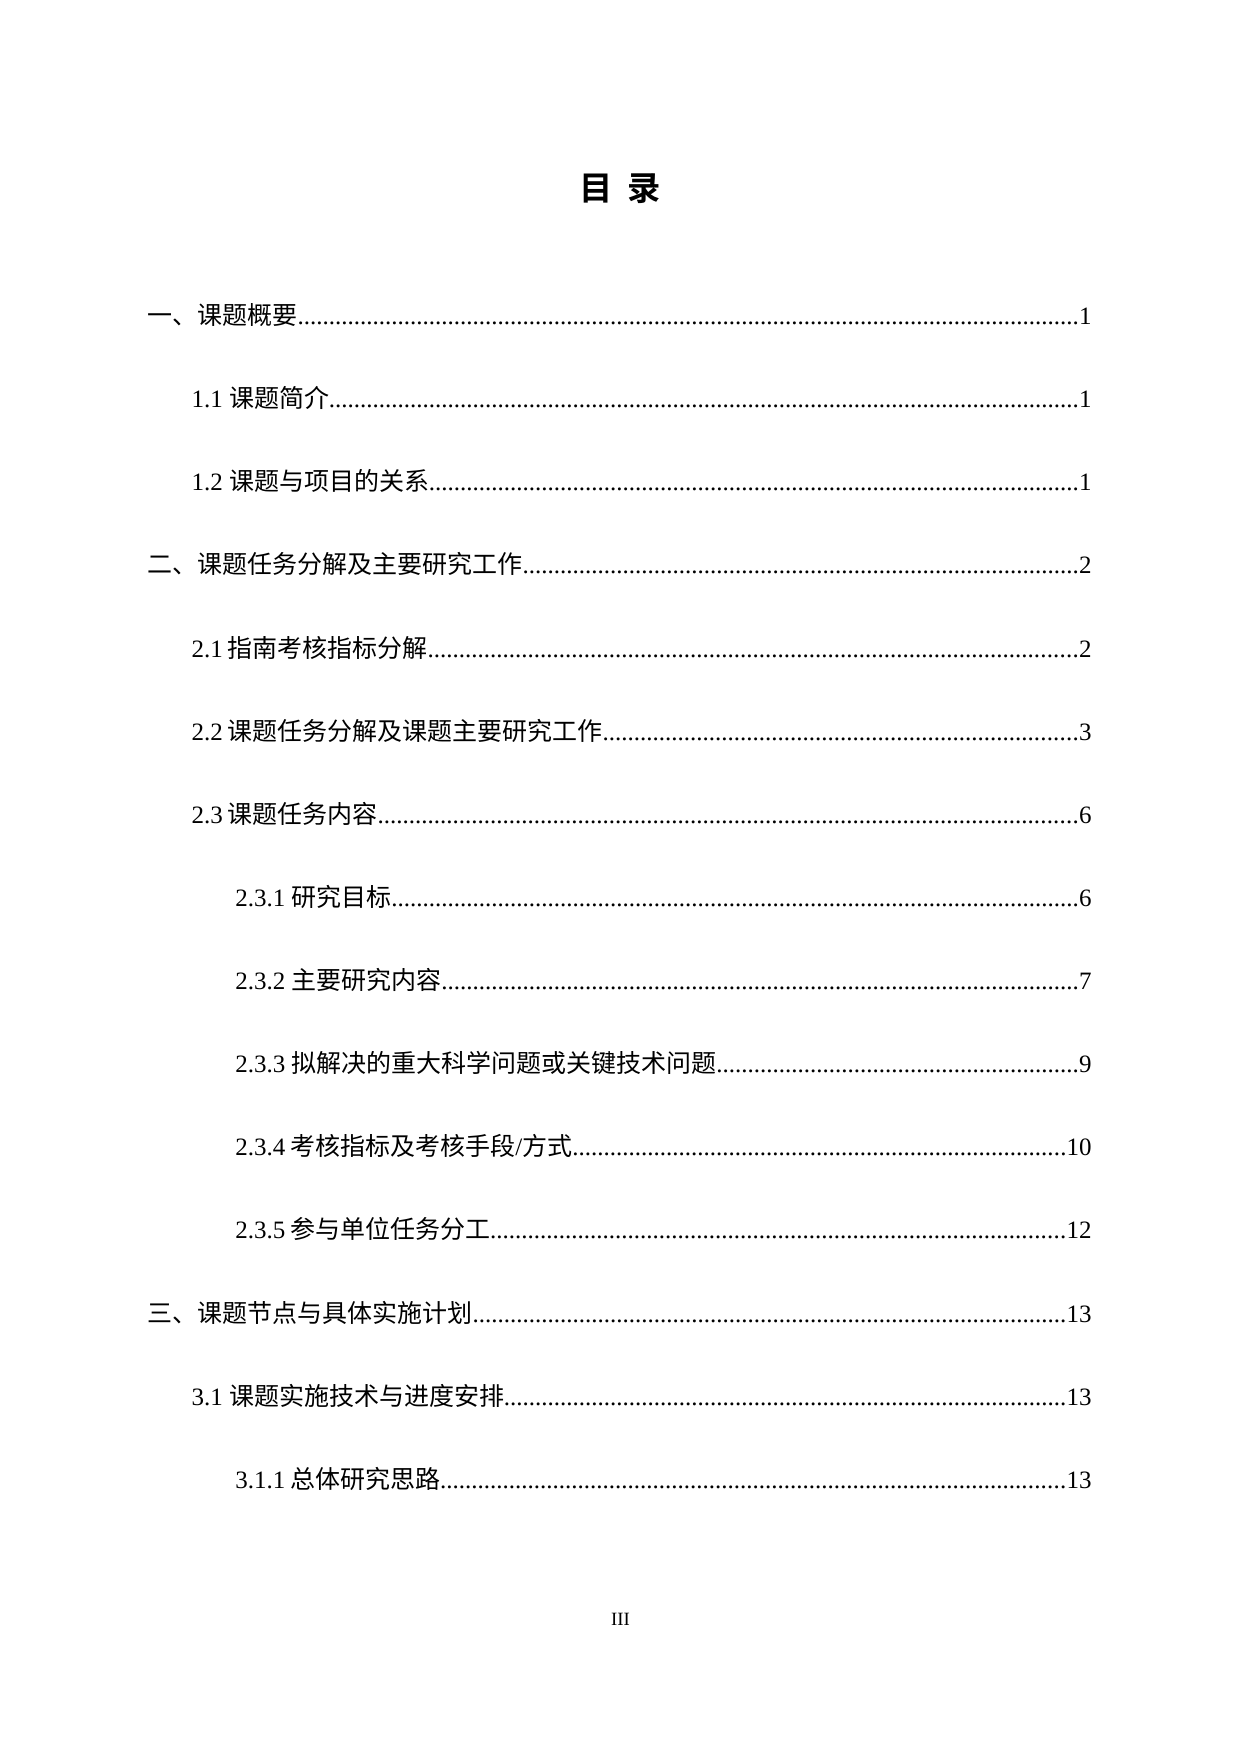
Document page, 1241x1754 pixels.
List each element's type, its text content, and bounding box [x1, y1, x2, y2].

text 目 录 [148, 162, 1092, 210]
text 二、课题任务分解及主要研究工作 2 [148, 531, 1092, 596]
text 2.2课题任务分解及课题主要研究工作 3 [191, 697, 1092, 762]
text 2.3.3 拟解决的重大科学问题或关键技术问题 9 [235, 1029, 1092, 1094]
text 一、课题概要 1 [148, 281, 1092, 346]
text 1.1 课题简介 1 [191, 364, 1092, 429]
text 2.3.2 主要研究内容 7 [235, 946, 1092, 1011]
text 2.3课题任务内容 6 [191, 780, 1092, 845]
text 2.3.1 研究目标 6 [235, 863, 1092, 928]
text 2.3.5参与单位任务分工 12 [235, 1196, 1092, 1261]
text 2.1指南考核指标分解 2 [191, 614, 1092, 679]
text 3.1.1总体研究思路 13 [235, 1445, 1092, 1510]
text 1.2 课题与项目的关系 1 [191, 447, 1092, 512]
text 3.1 课题实施技术与进度安排 13 [191, 1362, 1092, 1427]
text 三、课题节点与具体实施计划 13 [148, 1279, 1092, 1344]
text 2.3.4考核指标及考核手段/方式 10 [235, 1112, 1092, 1177]
